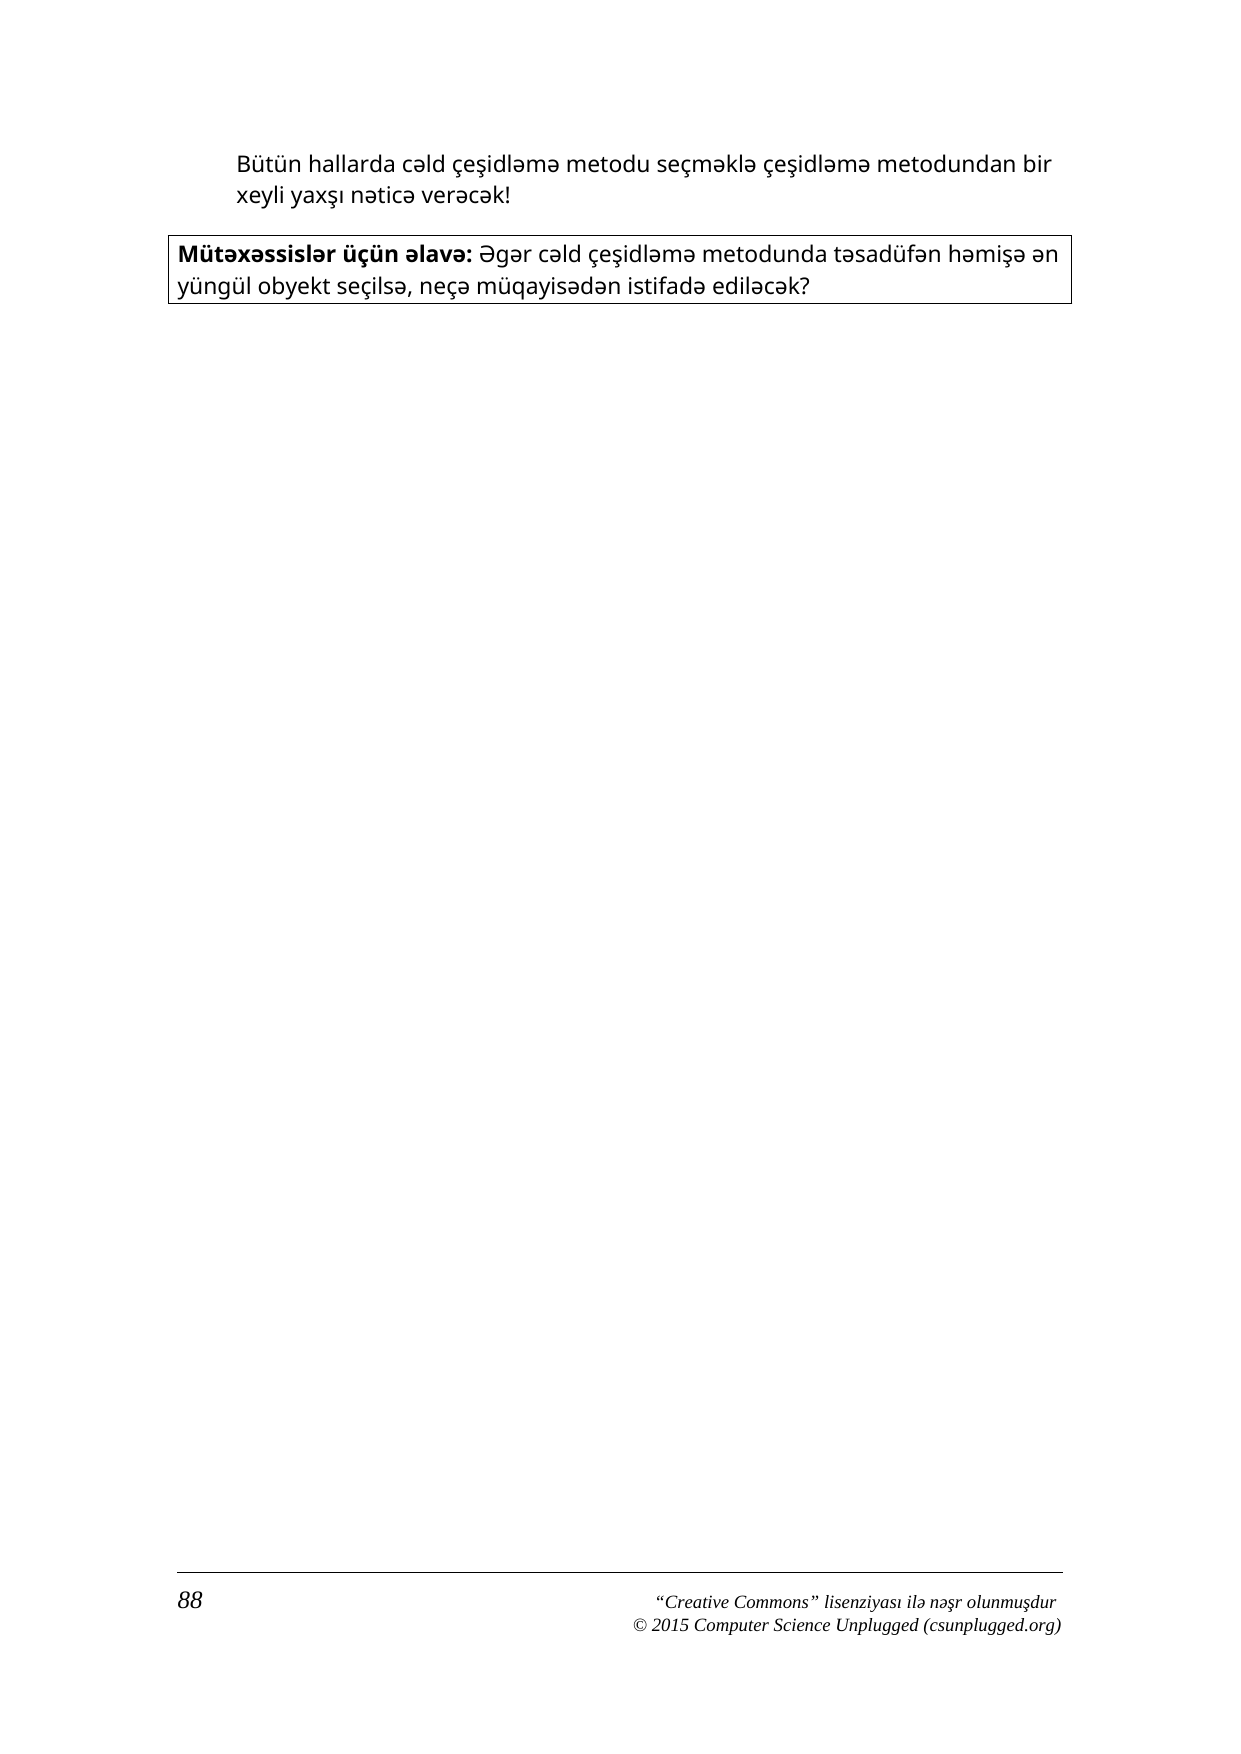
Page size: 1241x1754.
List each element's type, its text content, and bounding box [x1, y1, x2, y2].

text Mütəxəssislər üçün əlavə: Əgər cəld çeşidləmə metodunda təsadüfən həmişə ən yüngül obyekt seçilsə, neçə müqayisədən istifadə ediləcək? [169, 236, 1071, 303]
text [236, 148, 1063, 210]
